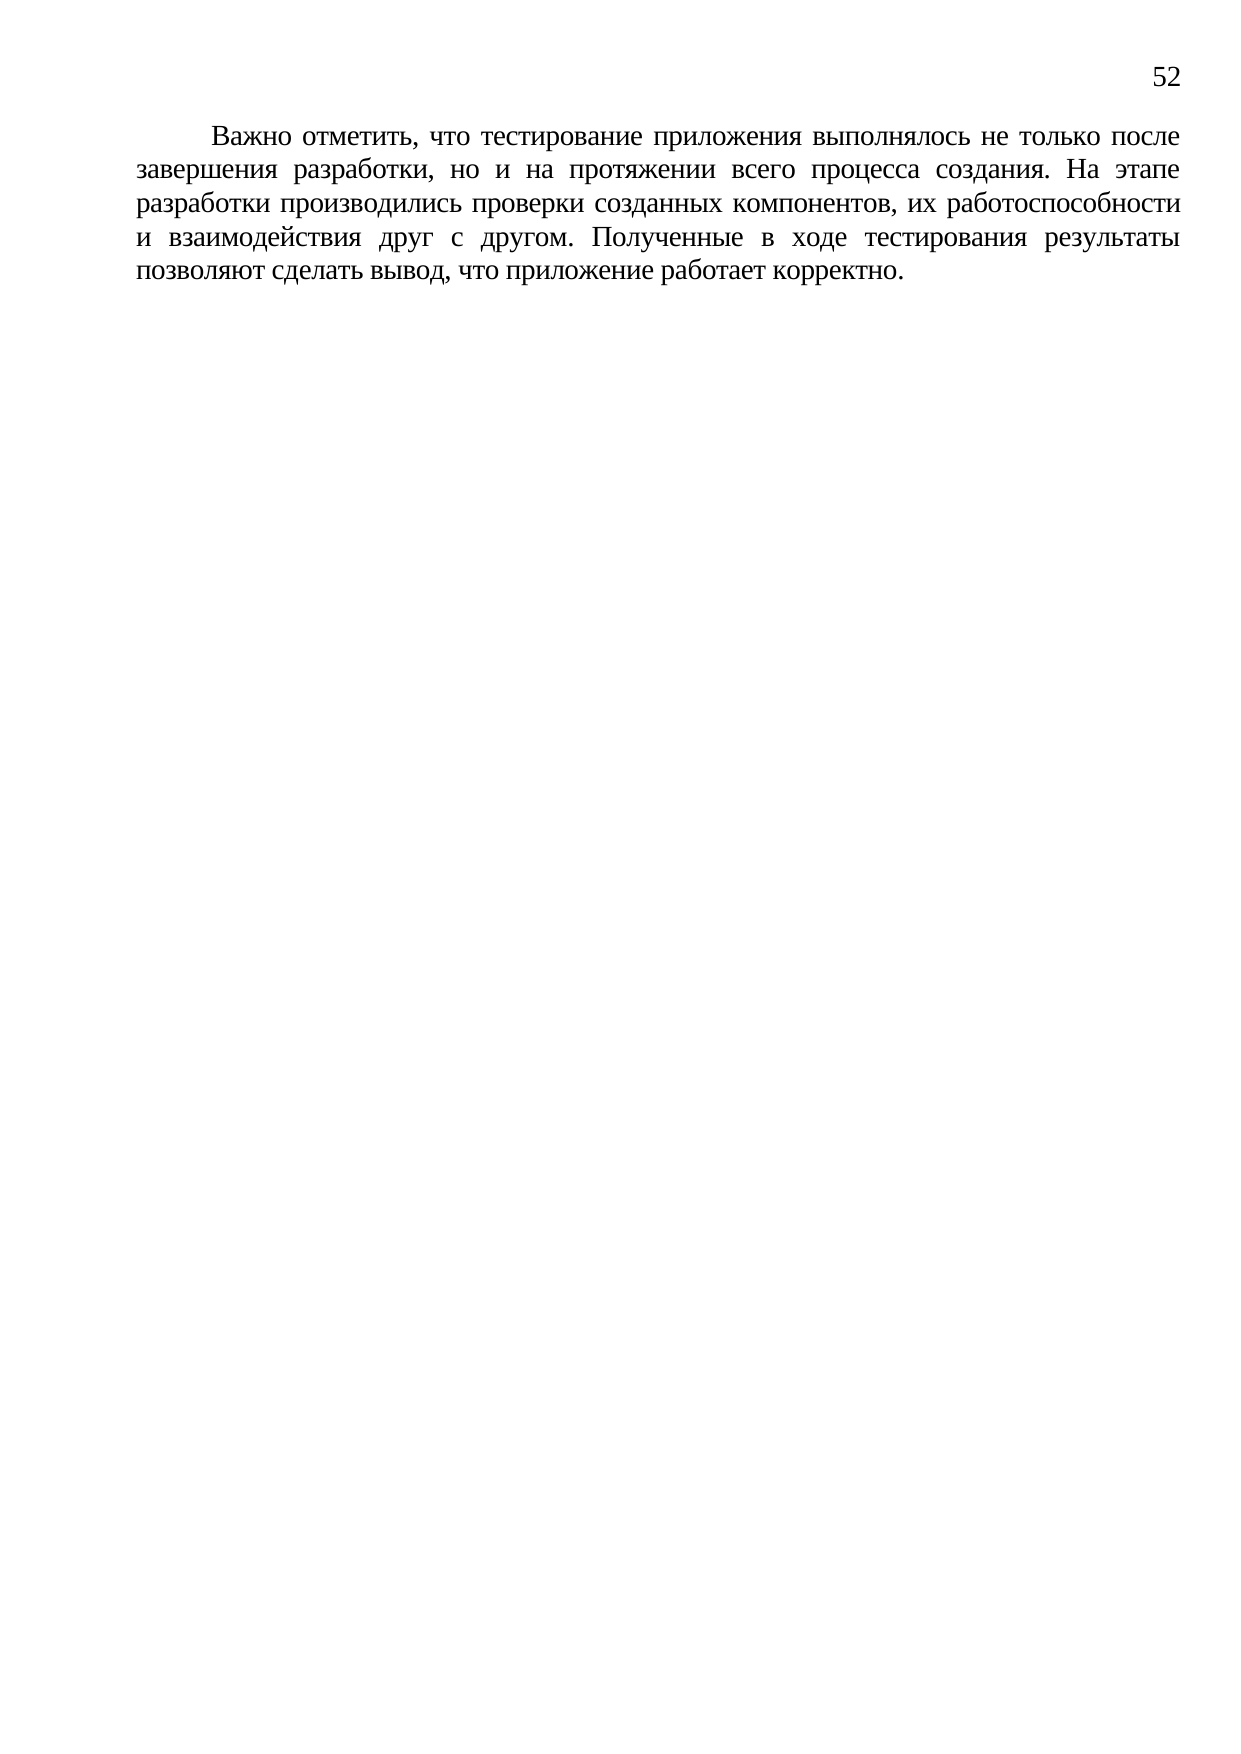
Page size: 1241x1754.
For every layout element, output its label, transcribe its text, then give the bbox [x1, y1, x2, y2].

text Важно отметить, что тестирование приложения выполнялось не только после завершения разработки, но и на протяжении всего процесса создания. На этапе разработки производились проверки созданных компонентов, их работоспособности и взаимодействия друг с другом. Полученные в ходе тестирования результаты позволяют сделать вывод, что приложение работает корректно. [136, 118, 1181, 286]
